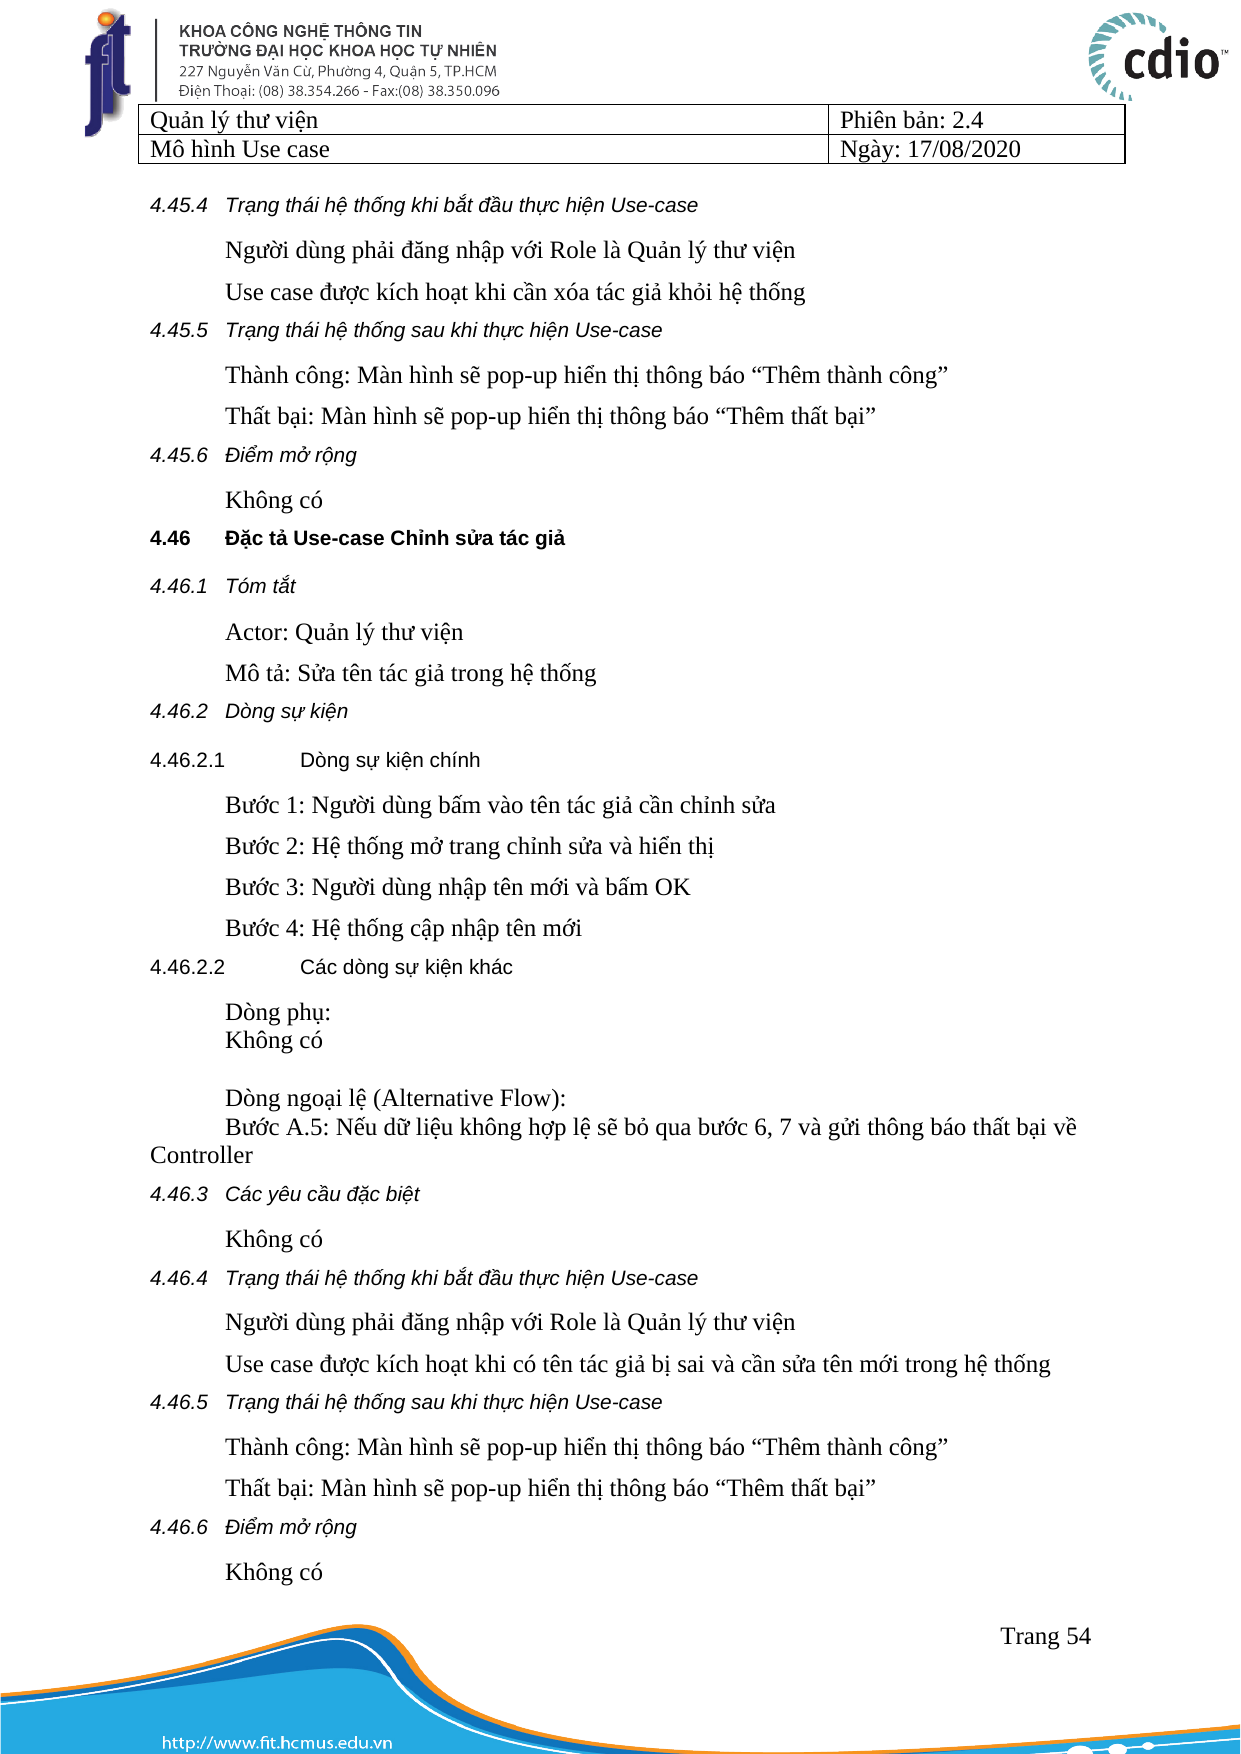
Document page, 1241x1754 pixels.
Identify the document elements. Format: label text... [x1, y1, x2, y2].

subtitle Tóm tắt [150, 574, 1090, 598]
subtitle Trạng thái hệ thống sau khi thực hiện Use-case [150, 318, 1090, 342]
text Dòng phụ: [150, 997, 1090, 1026]
text Bước 3: Người dùng nhập tên mới và bấm OK [225, 872, 1090, 901]
subtitle Trạng thái hệ thống khi bắt đầu thực hiện Use-case [150, 1265, 1090, 1289]
picture [139, 105, 828, 134]
text Thất bại: Màn hình sẽ pop-up hiển thị thông báo “Thêm thất bại” [225, 401, 1090, 430]
picture [0, 1621, 1241, 1754]
text Use case được kích hoạt khi cần xóa tác giả khỏi hệ thống [225, 277, 1090, 305]
text Bước 2: Hệ thống mở trang chỉnh sửa và hiển thị [225, 831, 1090, 860]
text Mô tả: Sửa tên tác giả trong hệ thống [225, 658, 1090, 687]
text Bước 1: Người dùng bấm vào tên tác giả cần chỉnh sửa [225, 790, 1090, 818]
text Thành công: Màn hình sẽ pop-up hiển thị thông báo “Thêm thành công” [225, 1432, 1090, 1461]
subtitle Điểm mở rộng [150, 1515, 1090, 1539]
subtitle Dòng sự kiện chính [150, 747, 1090, 771]
text Không có [225, 1557, 1090, 1586]
text Không có [225, 1224, 1090, 1253]
text Thành công: Màn hình sẽ pop-up hiển thị thông báo “Thêm thành công” [225, 360, 1090, 389]
subtitle Các dòng sự kiện khác [150, 955, 1090, 979]
text Thất bại: Màn hình sẽ pop-up hiển thị thông báo “Thêm thất bại” [225, 1473, 1090, 1502]
subtitle Trạng thái hệ thống khi bắt đầu thực hiện Use-case [150, 193, 1090, 217]
text Người dùng phải đăng nhập với Role là Quản lý thư viện [225, 1307, 1090, 1336]
subtitle Các yêu cầu đặc biệt [150, 1182, 1090, 1206]
text Actor: Quản lý thư viện [225, 617, 1090, 645]
picture [829, 135, 1124, 161]
text Bước A.5: Nếu dữ liệu không hợp lệ sẽ bỏ qua bước 6, 7 và gửi thông báo thất bại về Controller [150, 1112, 1090, 1169]
subtitle Điểm mở rộng [150, 442, 1090, 466]
text Người dùng phải đăng nhập với Role là Quản lý thư viện [225, 235, 1090, 264]
subtitle Đặc tả Use-case Chỉnh sửa tác giả [150, 526, 1090, 550]
text Không có [150, 1026, 1090, 1054]
text Dòng ngoại lệ (Alternative Flow): [150, 1083, 1090, 1112]
picture [139, 135, 828, 161]
picture [829, 105, 1124, 134]
text Use case được kích hoạt khi có tên tác giả bị sai và cần sửa tên mới trong hệ thống [225, 1349, 1090, 1377]
picture [61, 1, 1241, 161]
subtitle Trạng thái hệ thống sau khi thực hiện Use-case [150, 1390, 1090, 1414]
text Không có [225, 485, 1090, 513]
subtitle Dòng sự kiện [150, 699, 1090, 723]
text Bước 4: Hệ thống cập nhập tên mới [225, 913, 1090, 942]
